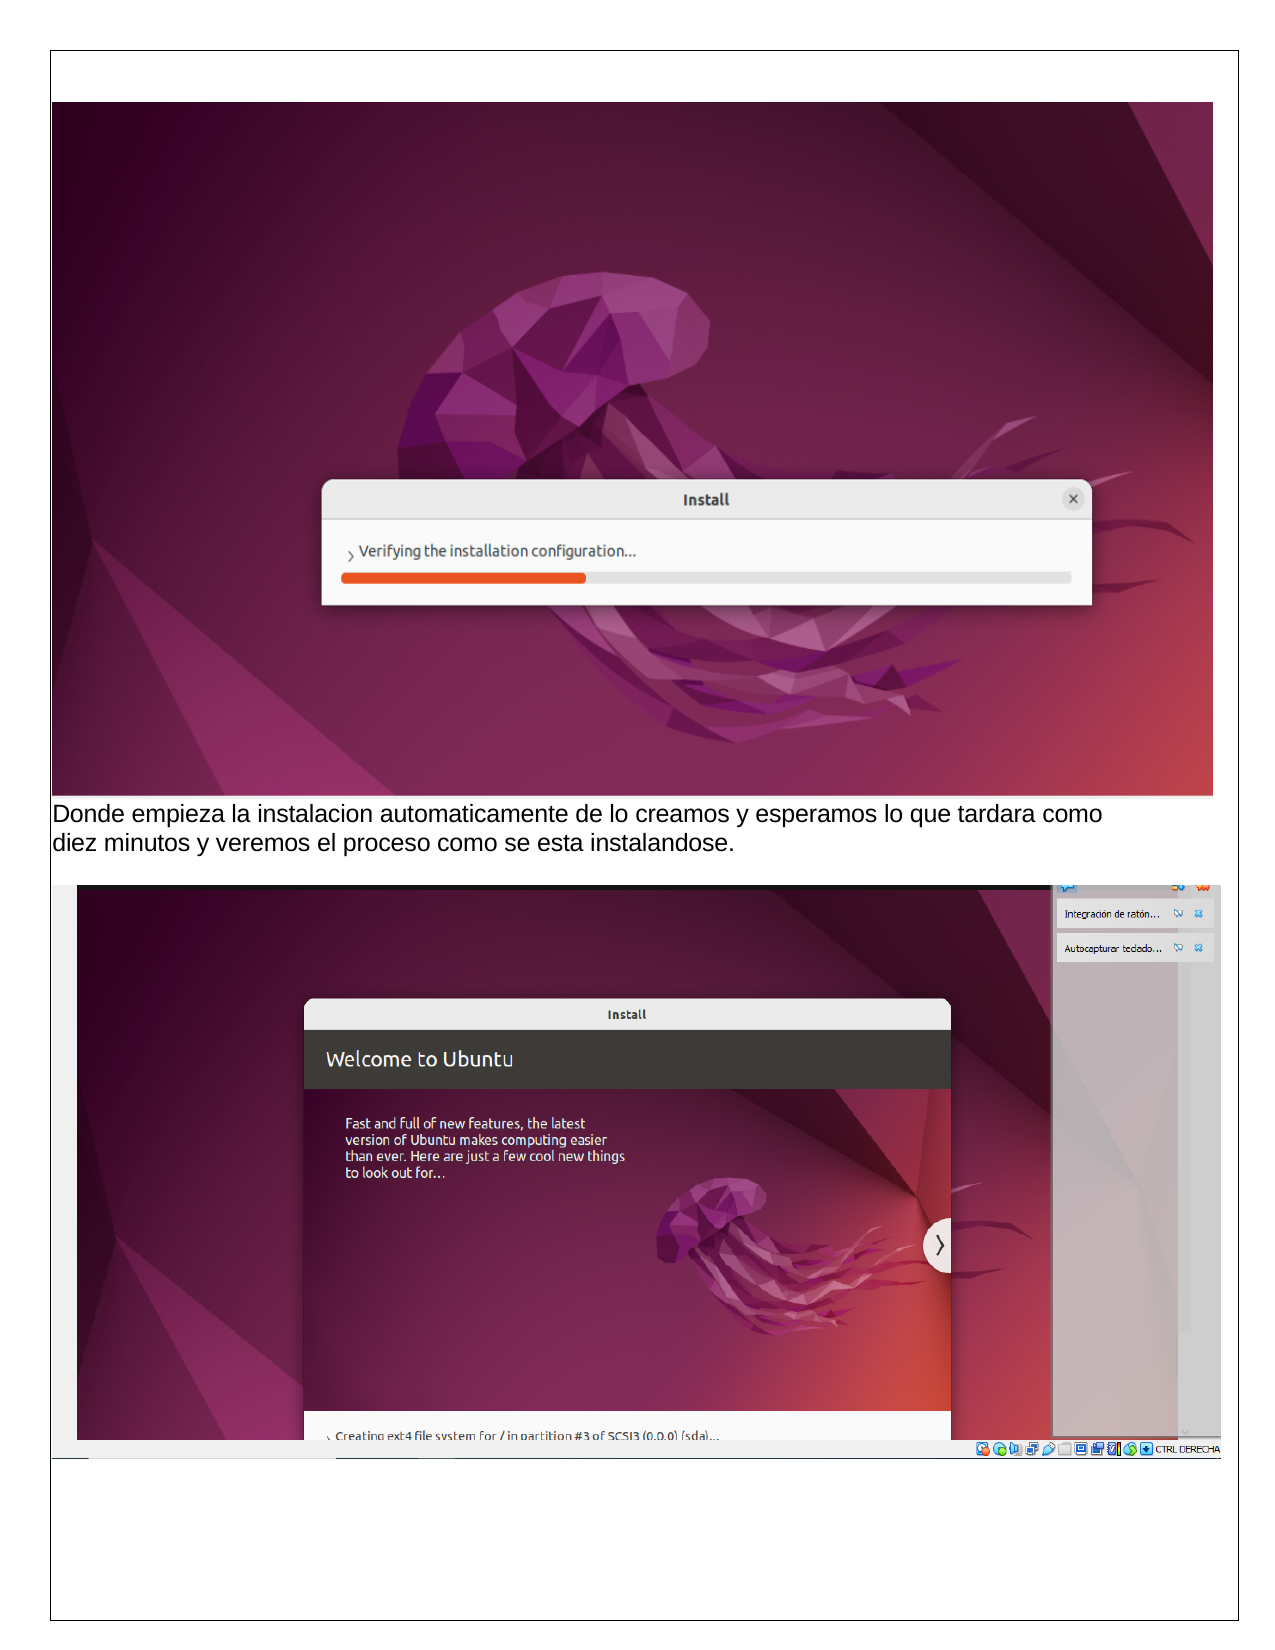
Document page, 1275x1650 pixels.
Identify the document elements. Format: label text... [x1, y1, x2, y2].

text Donde empieza la instalacion automaticamente de lo creamos y esperamos lo que tardara como diez minutos y veremos el proceso como se esta instalandose. [52, 799, 1121, 856]
picture [52, 885, 1221, 1459]
picture [52, 102, 1213, 799]
